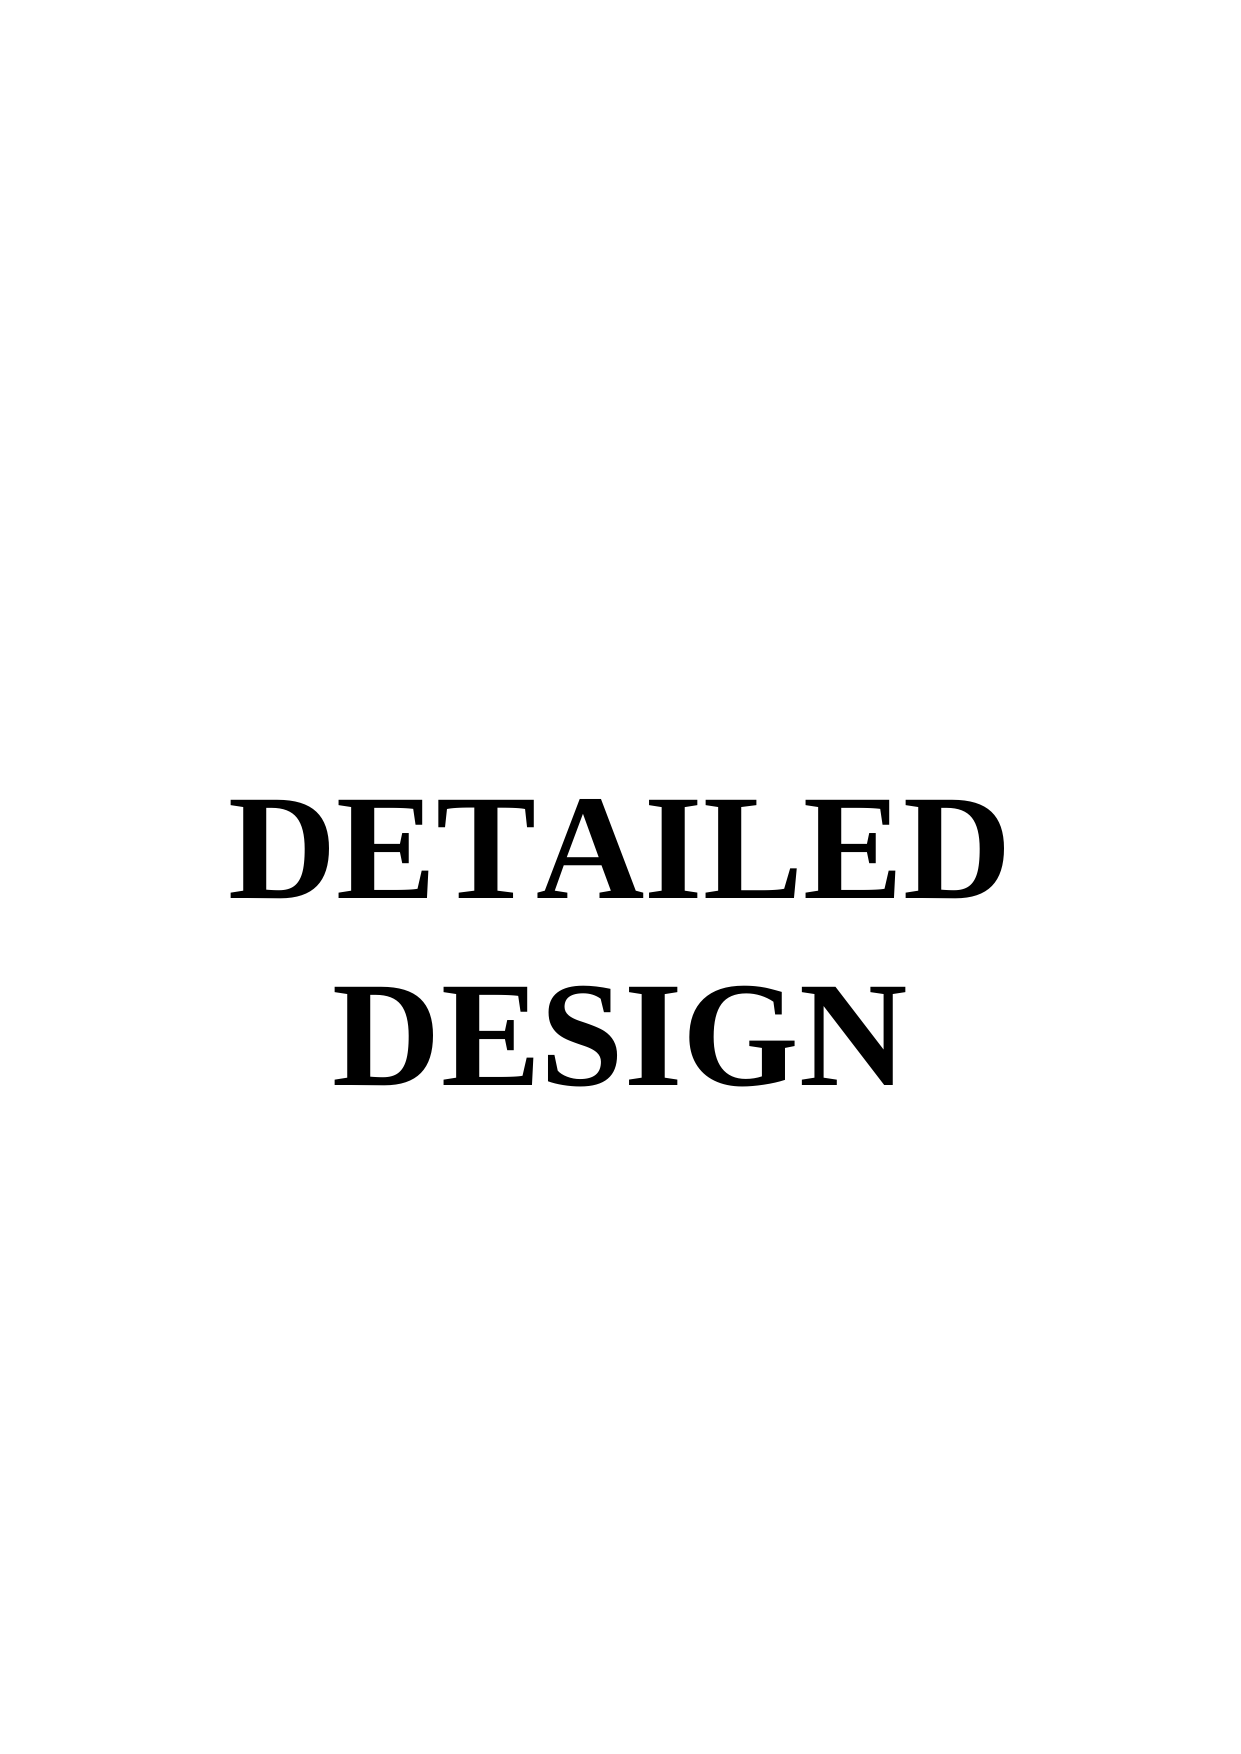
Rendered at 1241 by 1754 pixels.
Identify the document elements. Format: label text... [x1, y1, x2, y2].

text DETAILED DESIGN [150, 759, 1090, 1117]
